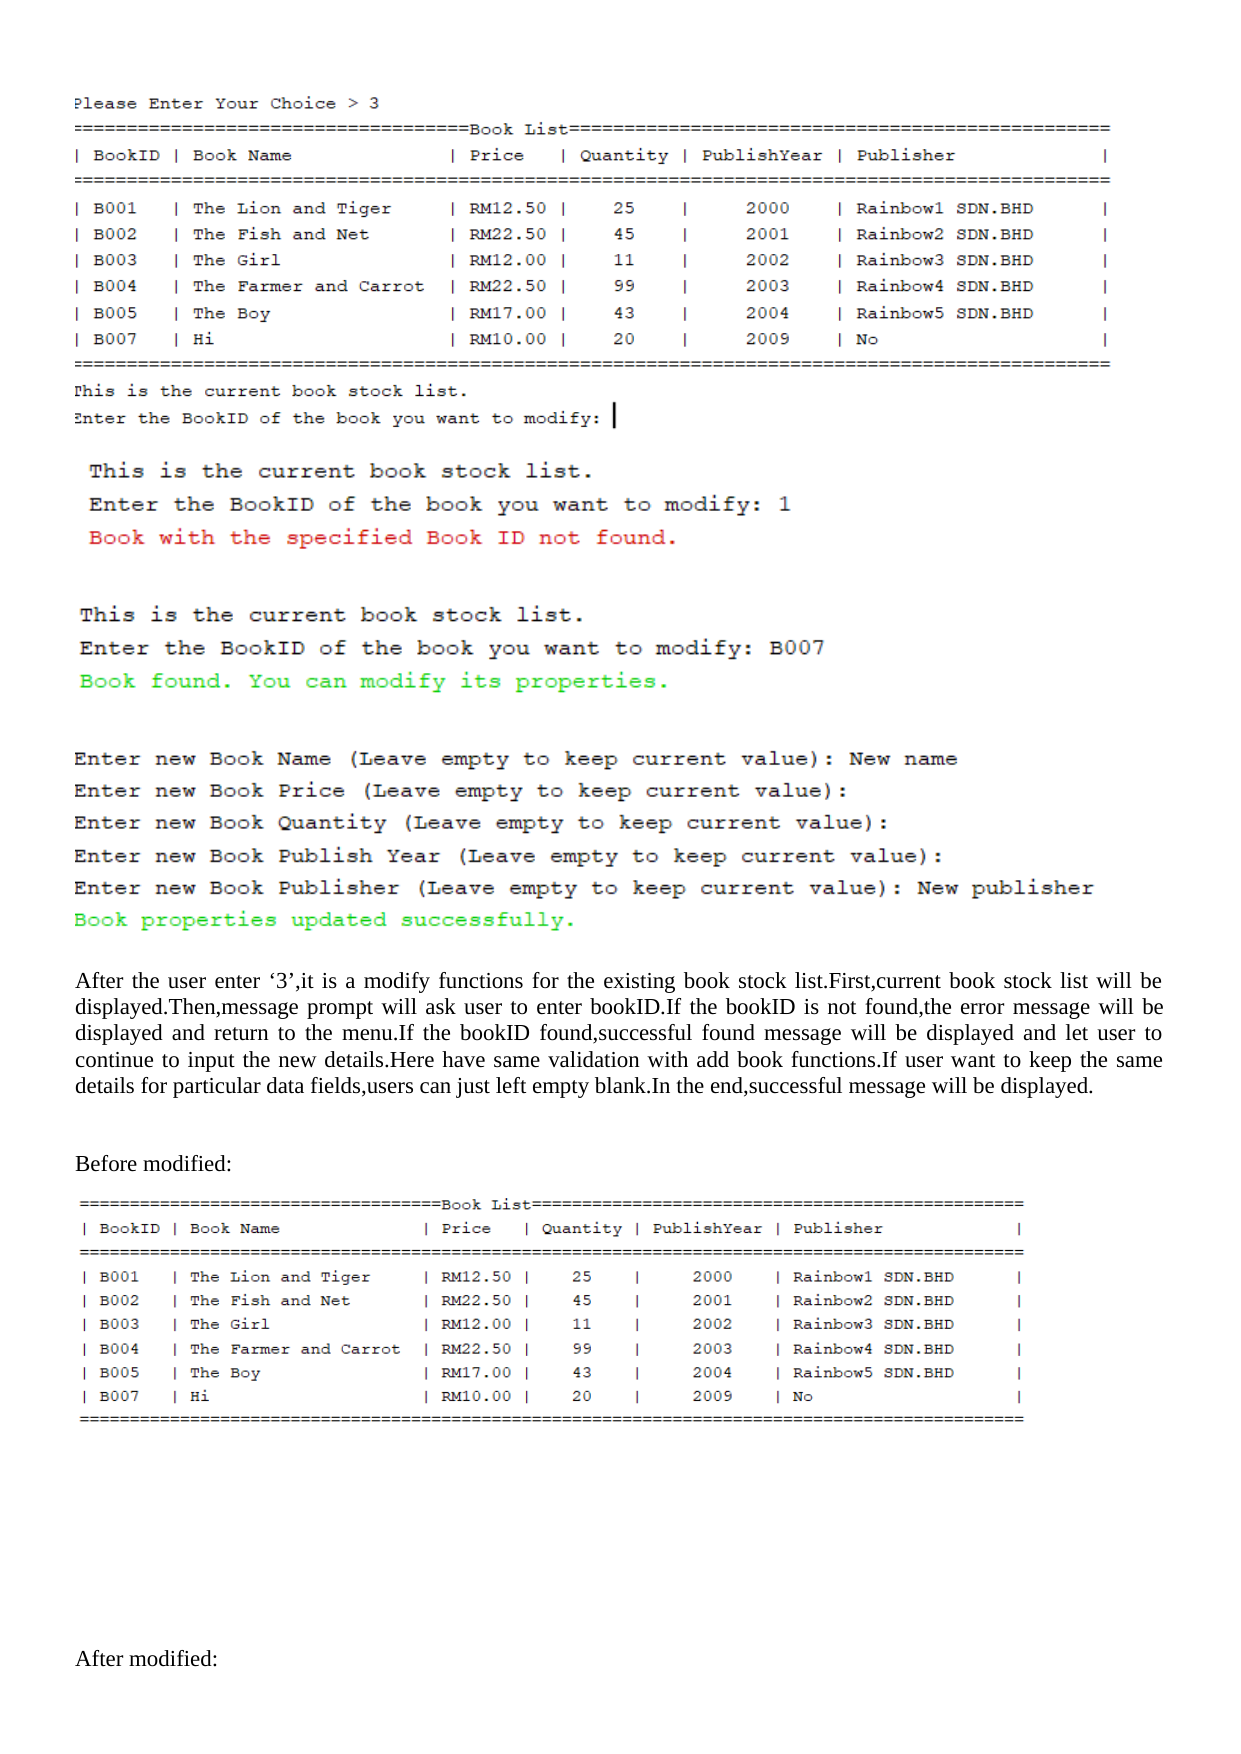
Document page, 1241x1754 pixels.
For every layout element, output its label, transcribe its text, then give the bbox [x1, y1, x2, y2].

text After modified: [75, 1645, 1165, 1671]
picture [75, 590, 901, 713]
text Before modified: [75, 1150, 1165, 1176]
picture [75, 725, 1166, 955]
picture [75, 1188, 1166, 1427]
picture [75, 75, 1166, 432]
text After the user enter ‘3’,it is a modify functions for the existing book stock list.First,current book stock list will be displayed.Then,message prompt will ask user to enter bookID.If the bookID is not found,the error message will be displayed and return to the menu.If the bookID found,successful found message will be displayed and let user to continue to input the new details.Here have same validation with add book functions.If user want to keep the same details for particular data fields,users can just left empty blank.In the end,successful message will be displayed. [75, 967, 1165, 1098]
picture [75, 443, 836, 579]
